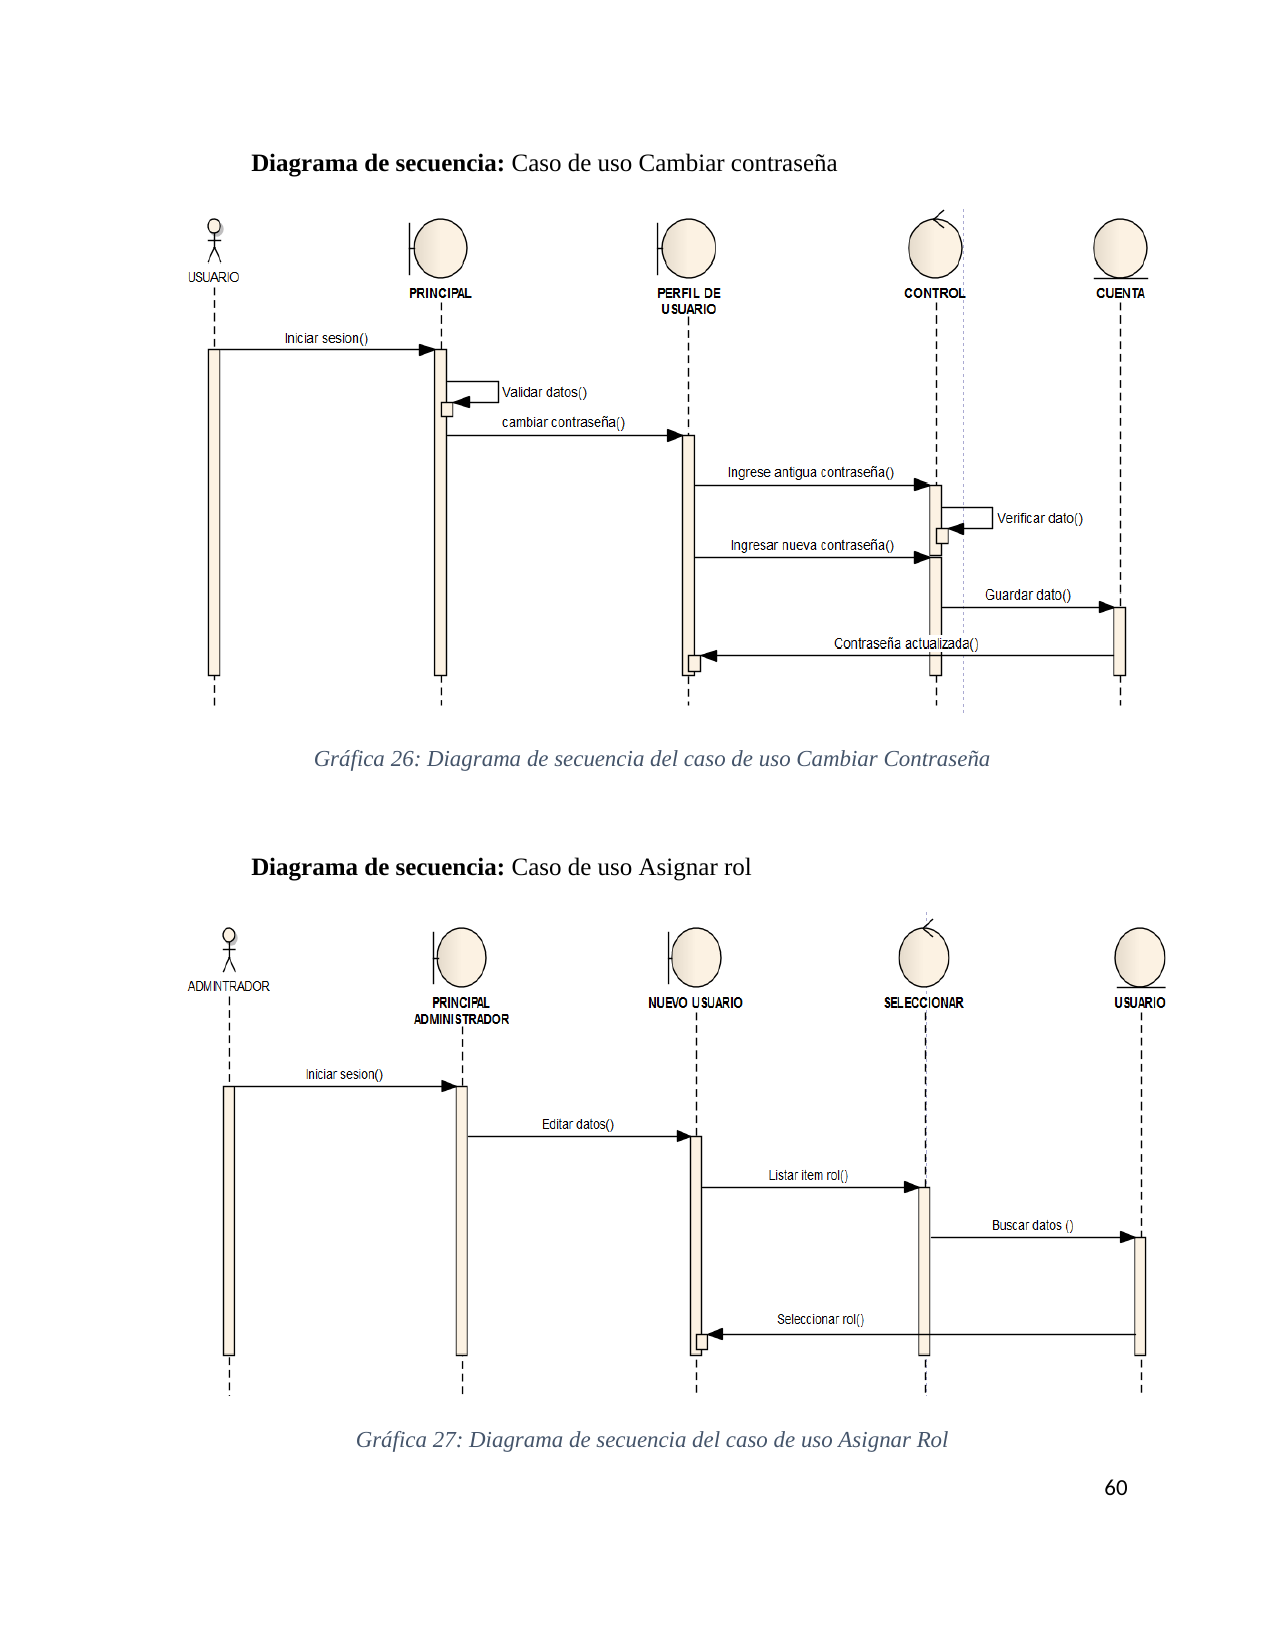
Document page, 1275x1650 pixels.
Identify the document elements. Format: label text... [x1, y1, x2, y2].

text Gráfica 26: Diagrama de secuencia del caso de uso Cambiar Contraseña [177, 745, 1127, 771]
picture [177, 911, 1178, 1396]
picture [177, 207, 1157, 715]
text Diagrama de secuencia: Caso de uso Asignar rol [177, 852, 1127, 881]
text Diagrama de secuencia: Caso de uso Cambiar contraseña [177, 148, 1127, 176]
text Gráfica 27: Diagrama de secuencia del caso de uso Asignar Rol [177, 1426, 1127, 1452]
